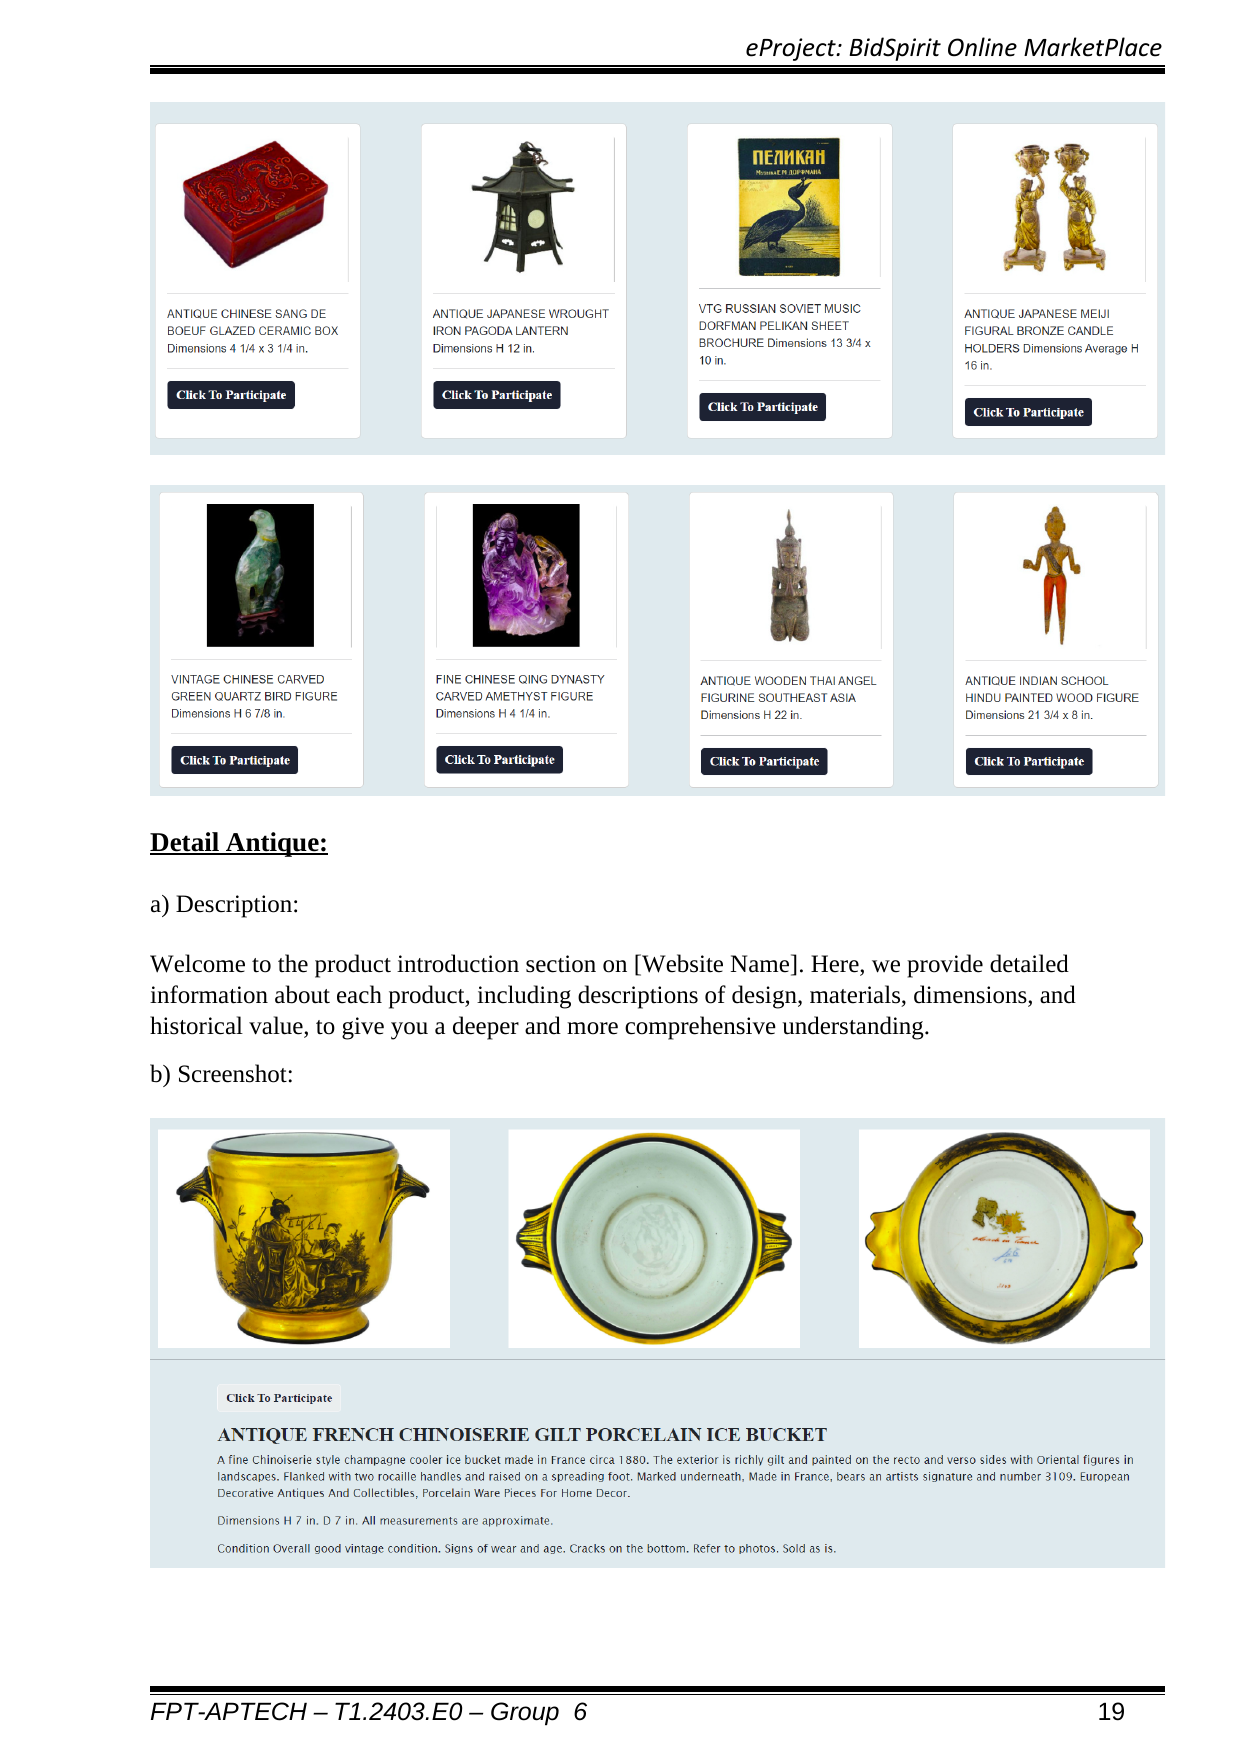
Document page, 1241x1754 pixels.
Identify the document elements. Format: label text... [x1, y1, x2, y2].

text b) Screenshot: [150, 1059, 1165, 1088]
picture [150, 102, 1166, 455]
picture [150, 1118, 1166, 1568]
text a) Description: [150, 889, 1165, 918]
text Welcome to the product introduction section on [Website Name]. Here, we provide detailed information about each product, including descriptions of design, materials, dimensions, and historical value, to give you a deeper and more comprehensive understanding. [150, 949, 1165, 1040]
text Detail Antique: [150, 826, 1165, 857]
picture [150, 485, 1166, 796]
